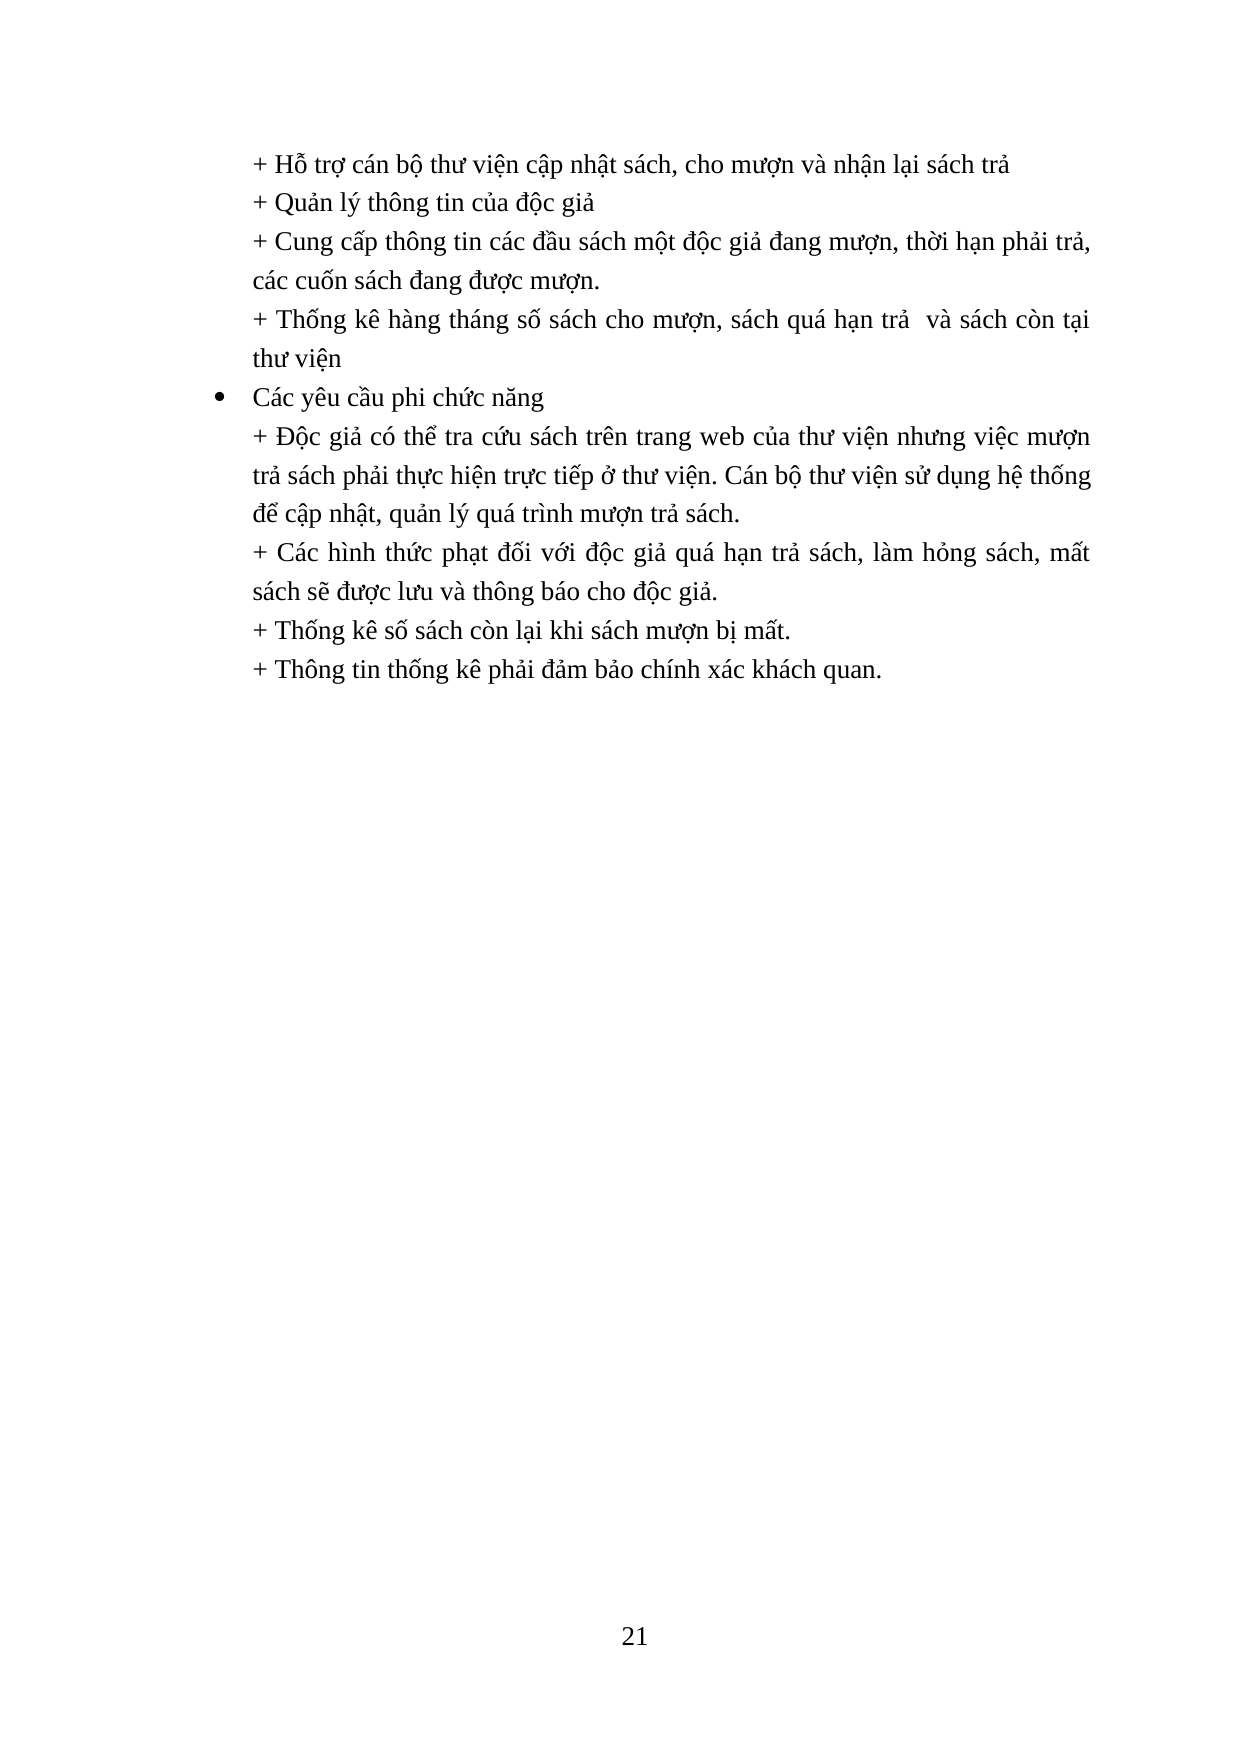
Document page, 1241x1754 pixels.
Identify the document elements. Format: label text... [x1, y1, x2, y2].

text + Độc giả có thể tra cứu sách trên trang web của thư viện nhưng việc mượn trả sách phải thực hiện trực tiếp ở thư viện. Cán bộ thư viện sử dụng hệ thống để cập nhật, quản lý quá trình mượn trả sách. [252, 420, 1092, 529]
text + Thông tin thống kê phải đảm bảo chính xác khách quan. [252, 653, 1092, 684]
list Các yêu cầu phi chức năng [215, 381, 1092, 412]
text + Cung cấp thông tin các đầu sách một độc giả đang mượn, thời hạn phải trả, các cuốn sách đang được mượn. [252, 225, 1092, 295]
text + Thống kê hàng tháng số sách cho mượn, sách quá hạn trả và sách còn tại thư viện [252, 303, 1092, 373]
text + Hỗ trợ cán bộ thư viện cập nhật sách, cho mượn và nhận lại sách trả [252, 148, 1092, 179]
text + Các hình thức phạt đối với độc giả quá hạn trả sách, làm hỏng sách, mất sách sẽ được lưu và thông báo cho độc giả. [252, 536, 1092, 606]
text + Quản lý thông tin của độc giả [252, 187, 1092, 218]
text + Thống kê số sách còn lại khi sách mượn bị mất. [252, 614, 1092, 645]
